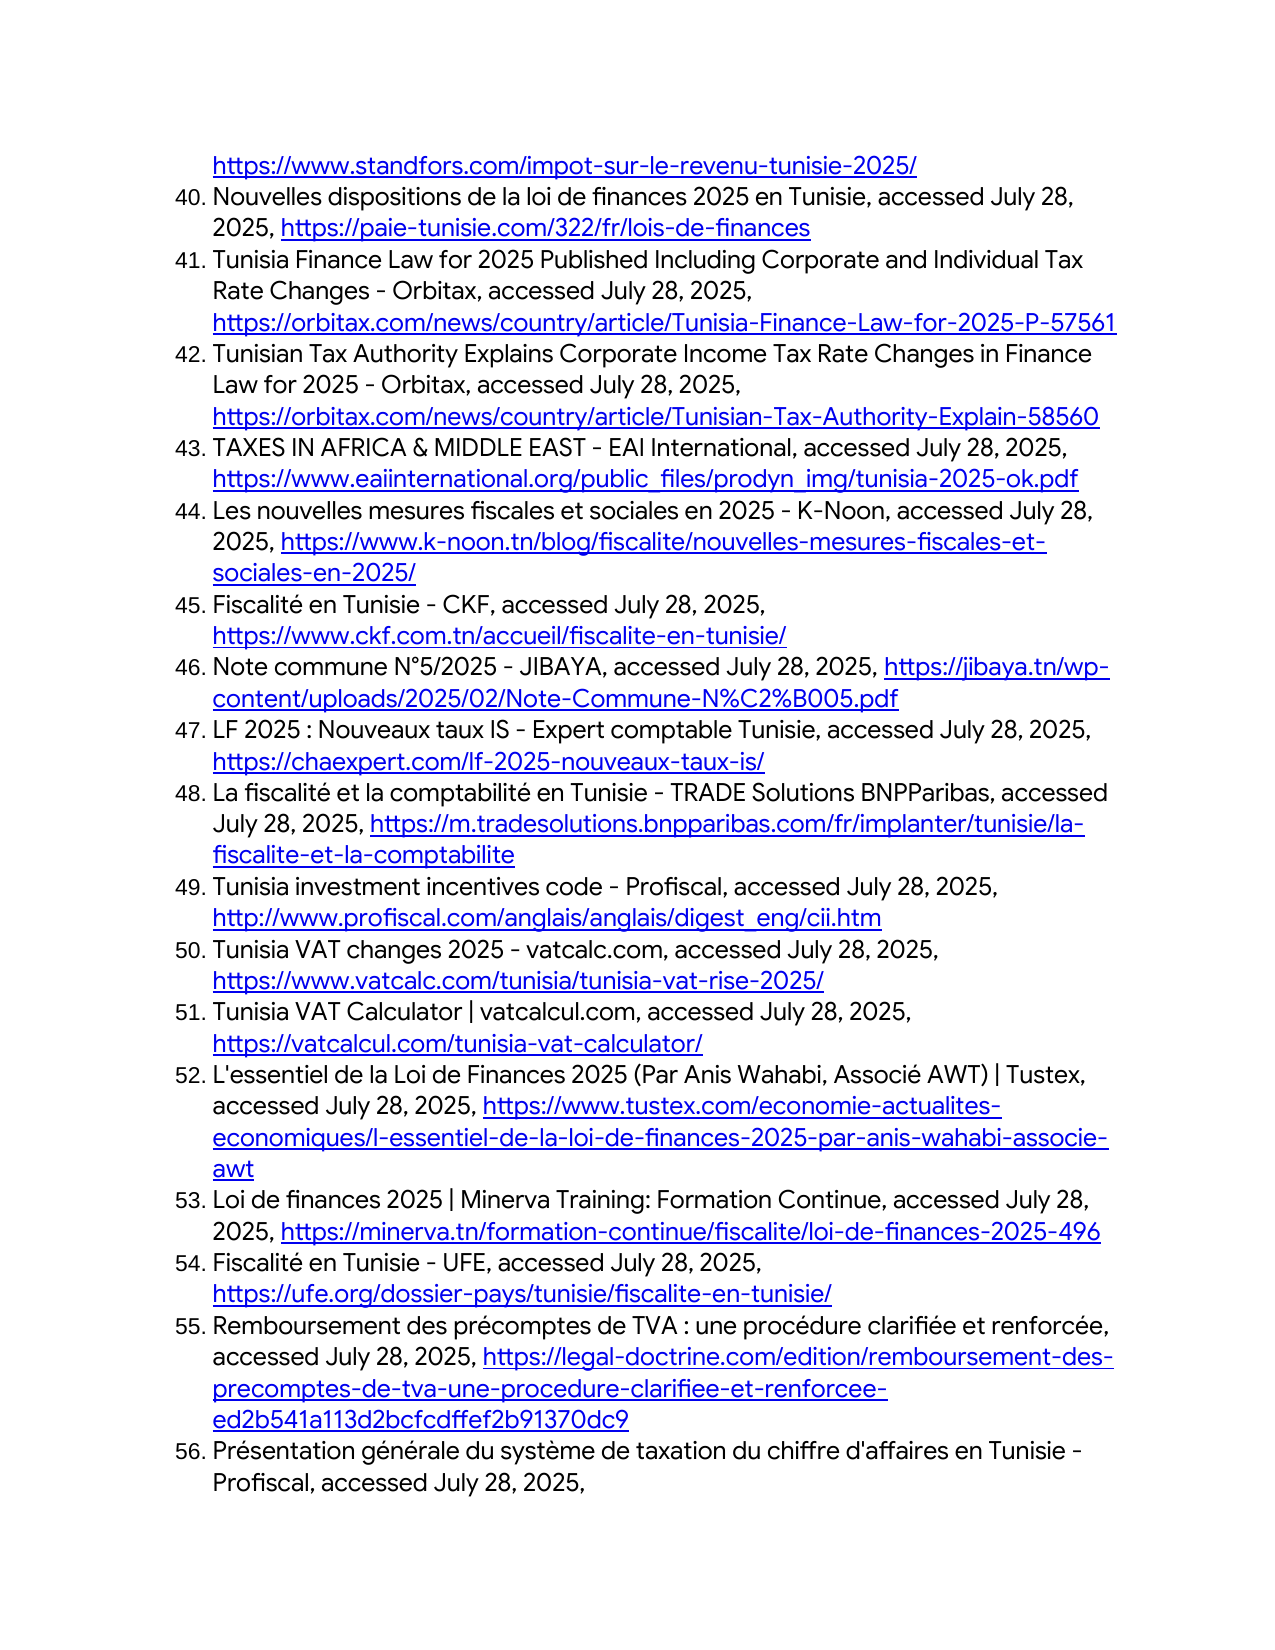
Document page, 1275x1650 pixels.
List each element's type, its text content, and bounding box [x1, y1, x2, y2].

list Tunisia VAT Calculator | vatcalcul.com, accessed July 28, 2025, https://vatcalcul.com/tunisia-vat-calculator/ [175, 997, 1125, 1059]
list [175, 150, 1125, 181]
list Fiscalité en Tunisie - UFE, accessed July 28, 2025, https://ufe.org/dossier-pays/tunisie/fiscalite-en-tunisie/ [175, 1247, 1125, 1310]
list Remboursement des précomptes de TVA : une procédure clarifiée et renforcée, accessed July 28, 2025, https://legal-doctrine.com/edition/remboursement-des-precomptes-de-tva-une-procedure-clarifiee-et-renforcee-ed2b541a113d2bcfcdffef2b91370dc9 [175, 1310, 1125, 1436]
list Tunisia VAT changes 2025 - vatcalc.com, accessed July 28, 2025, https://www.vatcalc.com/tunisia/tunisia-vat-rise-2025/ [175, 934, 1125, 997]
list Fiscalité en Tunisie - CKF, accessed July 28, 2025, https://www.ckf.com.tn/accueil/fiscalite-en-tunisie/ [175, 589, 1125, 652]
list L'essentiel de la Loi de Finances 2025 (Par Anis Wahabi, Associé AWT) | Tustex, accessed July 28, 2025, https://www.tustex.com/economie-actualites-economiques/l-essentiel-de-la-loi-de-finances-2025-par-anis-wahabi-associe-awt [175, 1059, 1125, 1185]
list La fiscalité et la comptabilité en Tunisie - TRADE Solutions BNPParibas, accessed July 28, 2025, https://m.tradesolutions.bnpparibas.com/fr/implanter/tunisie/la-fiscalite-et-la-comptabilite [175, 777, 1125, 871]
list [175, 1436, 1125, 1498]
list LF 2025 : Nouveaux taux IS - Expert comptable Tunisie, accessed July 28, 2025, https://chaexpert.com/lf-2025-nouveaux-taux-is/ [175, 714, 1125, 777]
list Loi de finances 2025 | Minerva Training: Formation Continue, accessed July 28, 2025, https://minerva.tn/formation-continue/fiscalite/loi-de-finances-2025-496 [175, 1185, 1125, 1247]
list TAXES IN AFRICA & MIDDLE EAST - EAI International, accessed July 28, 2025, https://www.eaiinternational.org/public_files/prodyn_img/tunisia-2025-ok.pdf [175, 432, 1125, 495]
list Les nouvelles mesures fiscales et sociales en 2025 - K-Noon, accessed July 28, 2025, https://www.k-noon.tn/blog/fiscalite/nouvelles-mesures-fiscales-et-sociales-en-2025/ [175, 495, 1125, 589]
list Tunisian Tax Authority Explains Corporate Income Tax Rate Changes in Finance Law for 2025 - Orbitax, accessed July 28, 2025, https://orbitax.com/news/country/article/Tunisian-Tax-Authority-Explain-58560 [175, 338, 1125, 432]
list Note commune N°5/2025 - JIBAYA, accessed July 28, 2025, https://jibaya.tn/wp-content/uploads/2025/02/Note-Commune-N%C2%B005.pdf [175, 652, 1125, 714]
list Nouvelles dispositions de la loi de finances 2025 en Tunisie, accessed July 28, 2025, https://paie-tunisie.com/322/fr/lois-de-finances [175, 181, 1125, 244]
list Tunisia investment incentives code - Profiscal, accessed July 28, 2025, http://www.profiscal.com/anglais/anglais/digest_eng/cii.htm [175, 871, 1125, 934]
list Tunisia Finance Law for 2025 Published Including Corporate and Individual Tax Rate Changes - Orbitax, accessed July 28, 2025, https://orbitax.com/news/country/article/Tunisia-Finance-Law-for-2025-P-57561 [175, 244, 1125, 338]
